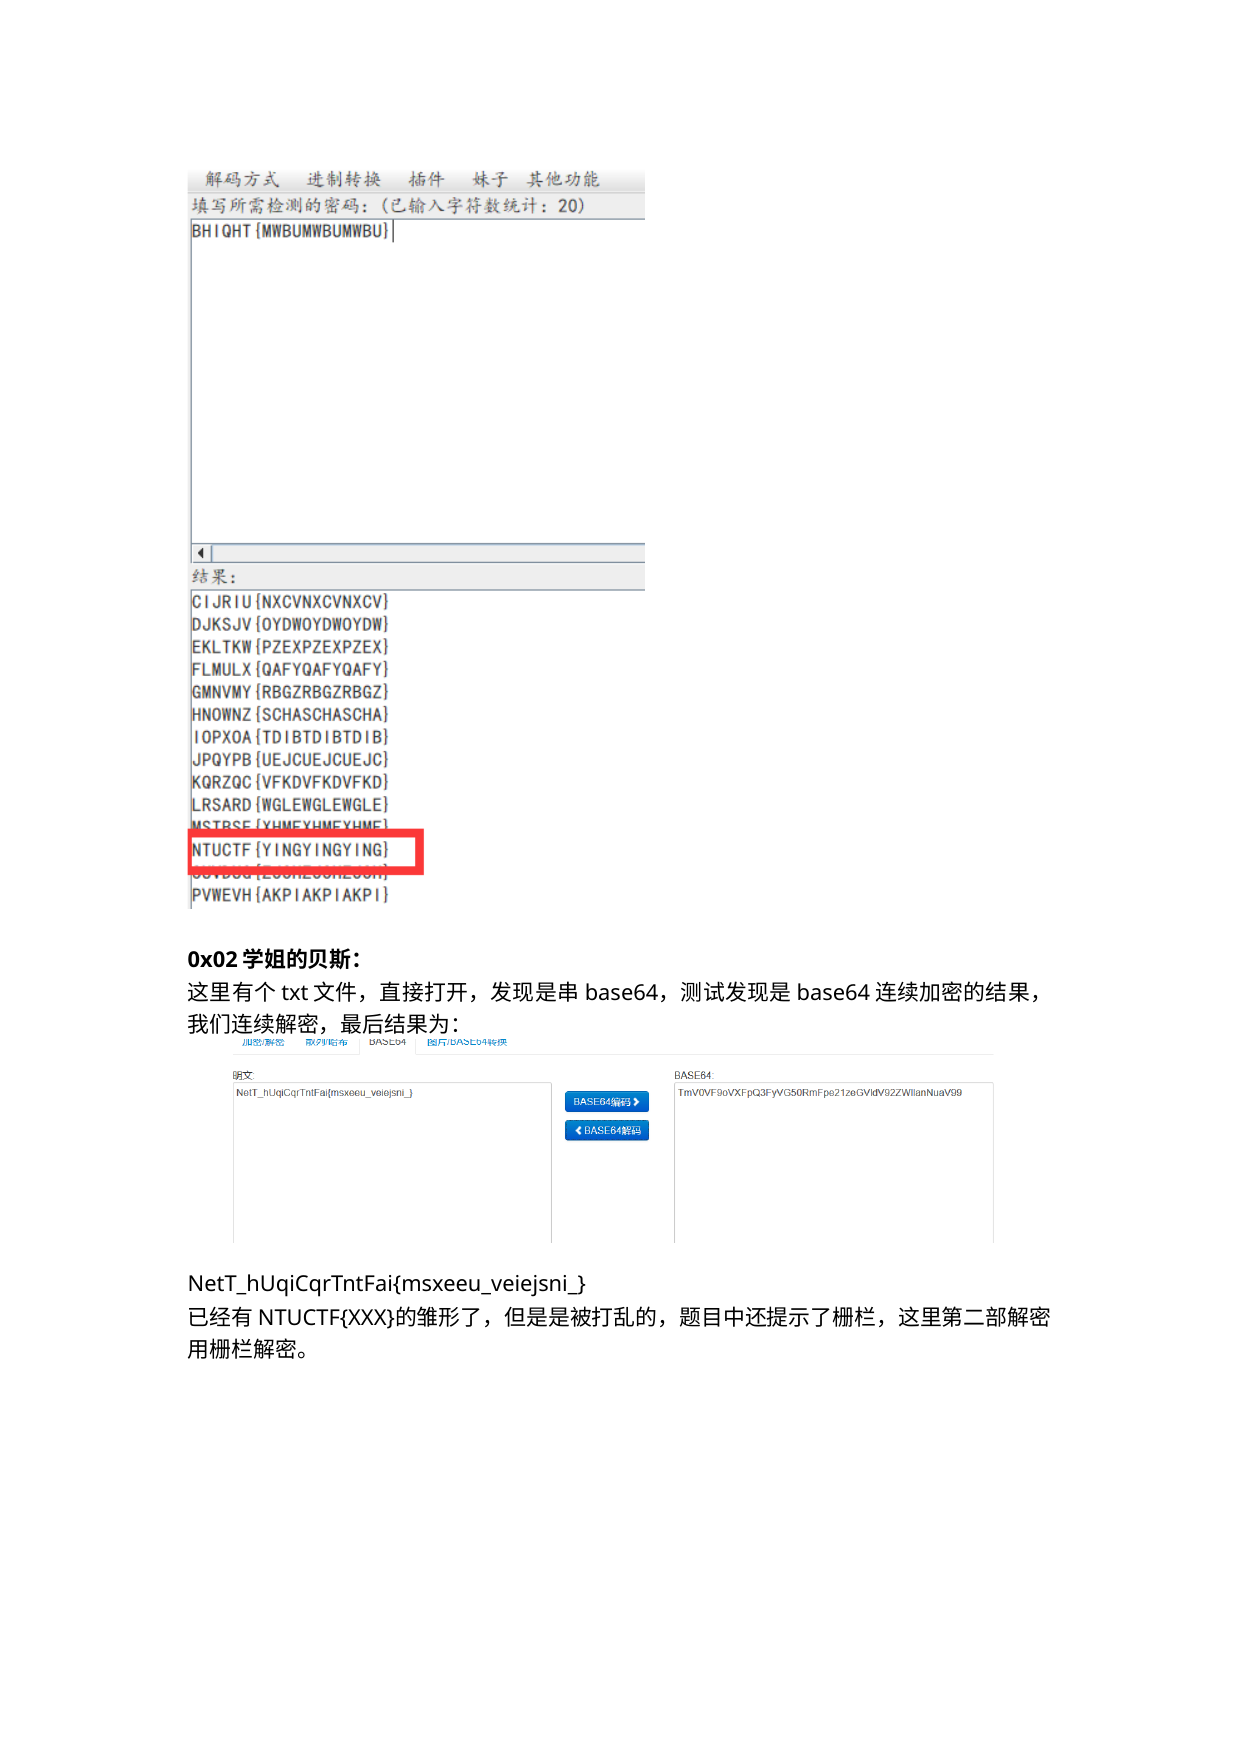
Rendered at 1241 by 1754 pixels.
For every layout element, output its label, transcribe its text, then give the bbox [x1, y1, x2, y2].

text 已经有NTUCTF{XXX}的雏形了，但是是被打乱的，题目中还提示了栅栏，这里第二部解密用栅栏解密。 [187, 1299, 1053, 1364]
picture [187, 1039, 1053, 1243]
picture [187, 162, 645, 909]
text 这里有个txt文件，直接打开，发现是串base64，测试发现是base64连续加密的结果，我们连续解密，最后结果为： [187, 974, 1053, 1039]
text NetT_hUqiCqrTntFai{msxeeu_veiejsni_} [187, 1267, 1053, 1299]
text 0x02学姐的贝斯： [187, 942, 1053, 974]
